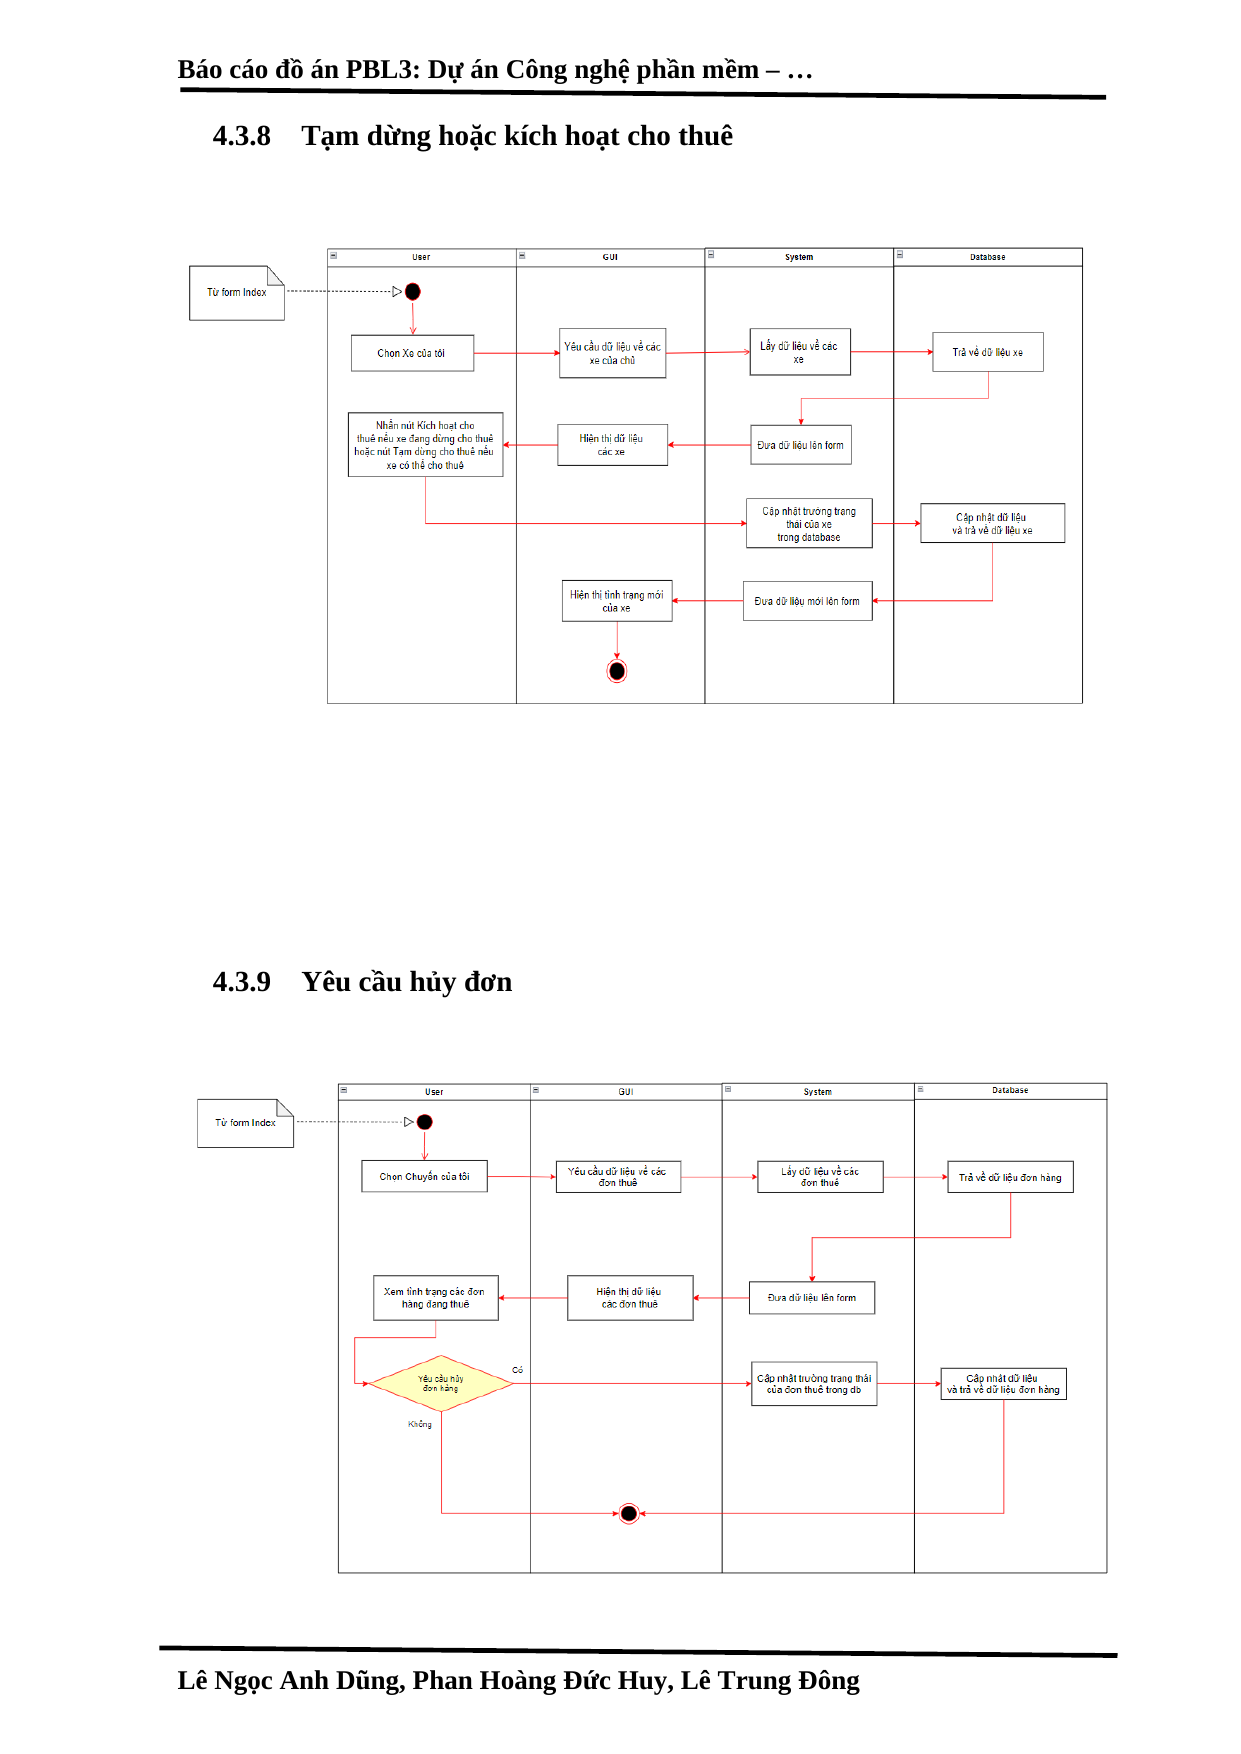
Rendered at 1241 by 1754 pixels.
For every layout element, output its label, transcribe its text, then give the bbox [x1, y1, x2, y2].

subtitle Tạm dừng hoặc kích hoạt cho thuê [271, 118, 1122, 152]
picture [177, 215, 1122, 725]
subtitle Yêu cầu hủy đơn [271, 964, 1122, 998]
picture [177, 1061, 1123, 1602]
